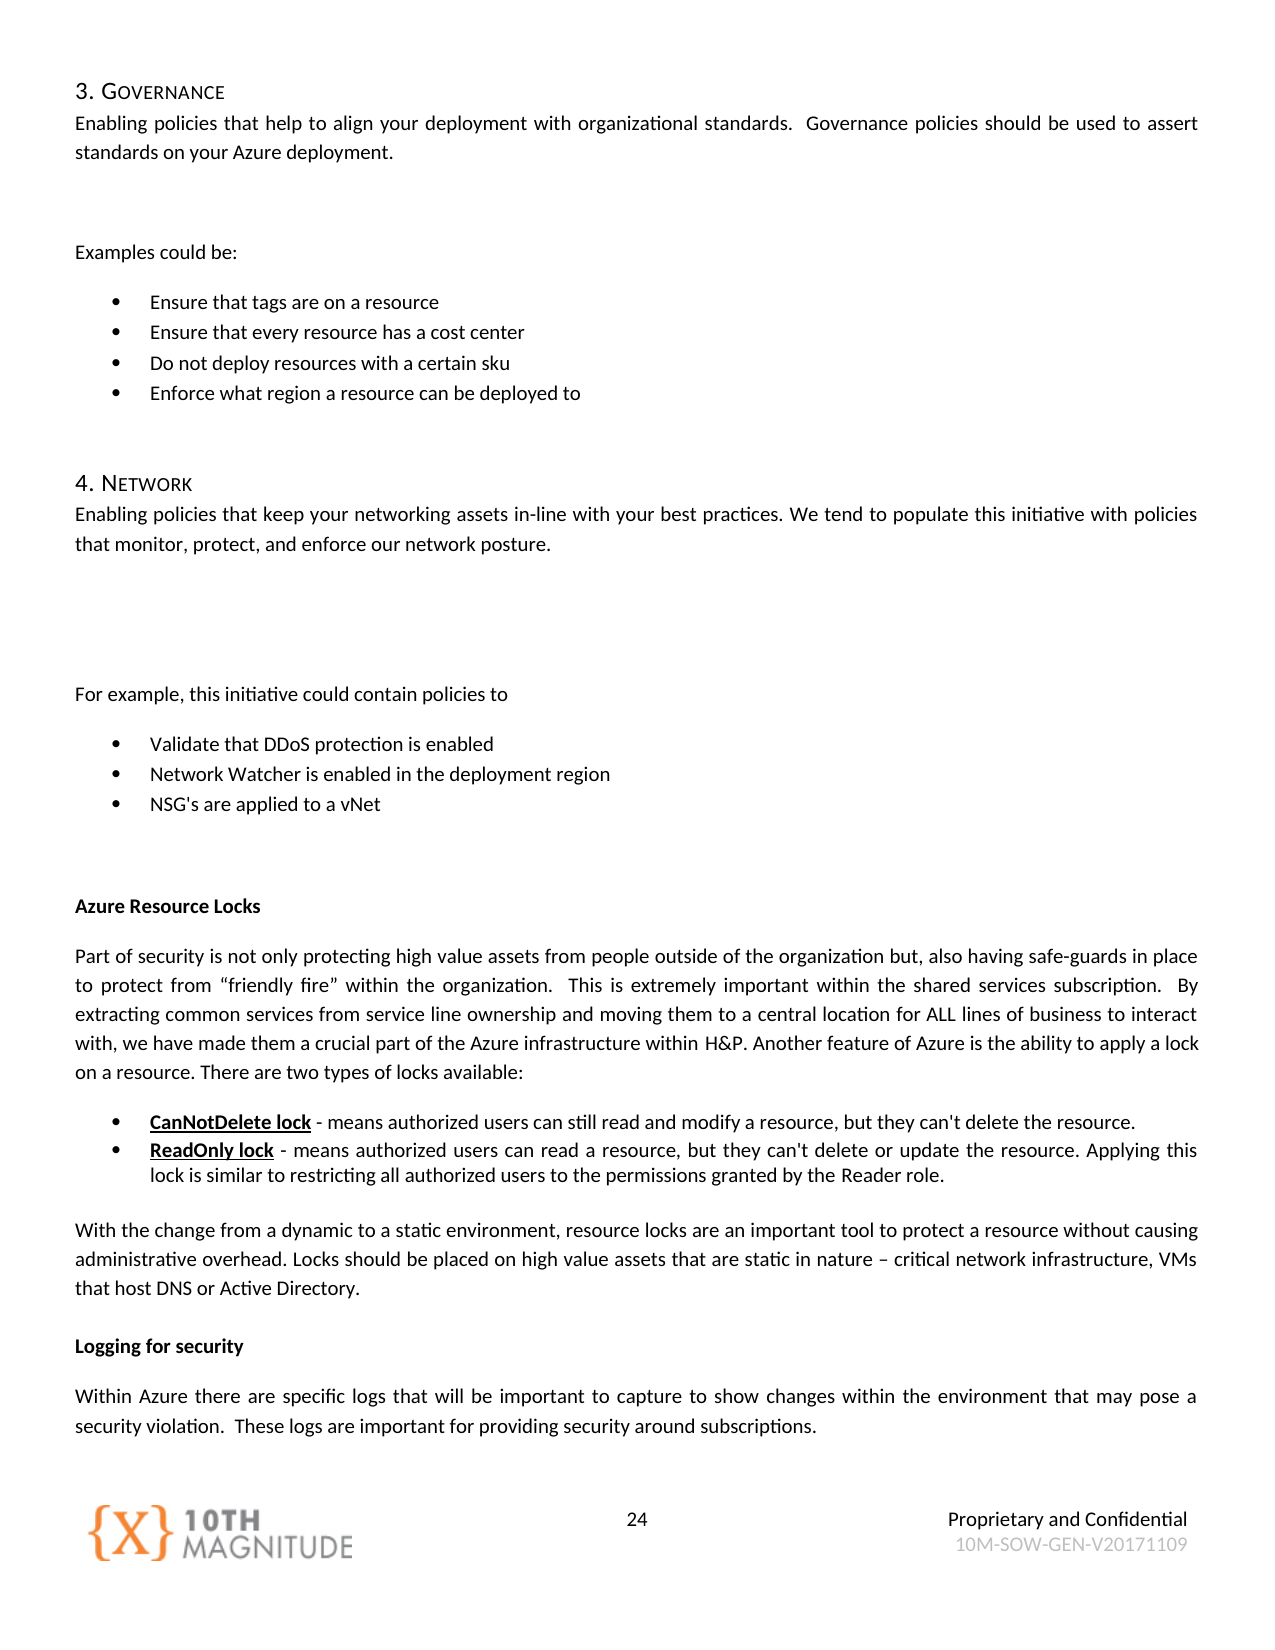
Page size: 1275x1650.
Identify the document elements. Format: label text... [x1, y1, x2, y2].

text Enabling policies that keep your networking assets in-line with your best practices. We tend to populate this initiative with policies that monitor, protect, and enforce our network posture. [75, 502, 1200, 556]
list Enforce what region a resource can be deployed to [112, 380, 1200, 406]
text Within Azure there are specific logs that will be important to capture to show changes within the environment that may pose a security violation. These logs are important for providing security around subscriptions. [75, 1384, 1200, 1438]
list ReadOnly lock - means authorized users can read a resource, but they can't delete or update the resource. Applying this lock is similar to restricting all authorized users to the permissions granted by the Reader role. [112, 1137, 1200, 1188]
list NSG's are applied to a vNet [112, 792, 1200, 817]
list Do not deploy resources with a certain sku [112, 350, 1200, 375]
list Validate that DDoS protection is enabled [112, 731, 1200, 756]
list Ensure that tags are on a resource [112, 289, 1200, 314]
subtitle 4. Network [75, 467, 1200, 497]
list Ensure that every resource has a cost center [112, 319, 1200, 345]
text Enabling policies that help to align your deployment with organizational standards. Governance policies should be used to assert standards on your Azure deployment. [75, 110, 1200, 164]
text Logging for security [75, 1334, 1200, 1359]
text With the change from a dynamic to a static environment, resource locks are an important tool to protect a resource without causing administrative overhead. Locks should be placed on high value assets that are static in nature – critical network infrastructure, VMs that host DNS or Active Directory. [75, 1217, 1200, 1301]
text Examples could be: [75, 239, 1200, 264]
text Azure Resource Locks [75, 893, 1200, 918]
list CanNotDelete lock - means authorized users can still read and modify a resource, but they can't delete the resource. [112, 1109, 1200, 1135]
list Network Watcher is enabled in the deployment region [112, 761, 1200, 787]
text Part of security is not only protecting high value assets from people outside of the organization but, also having safe-guards in place to protect from “friendly fire” within the organization. This is extremely important within the shared services subscription. By extracting common services from service line ownership and moving them to a central location for ALL lines of business to interact with, we have made them a crucial part of the Azure infrastructure within H&P. Another feature of Azure is the ability to apply a lock on a resource. There are two types of locks available: [75, 943, 1200, 1085]
picture [86, 1505, 352, 1561]
subtitle 3. Governance [75, 75, 1200, 106]
text For example, this initiative could contain policies to [75, 681, 1200, 706]
